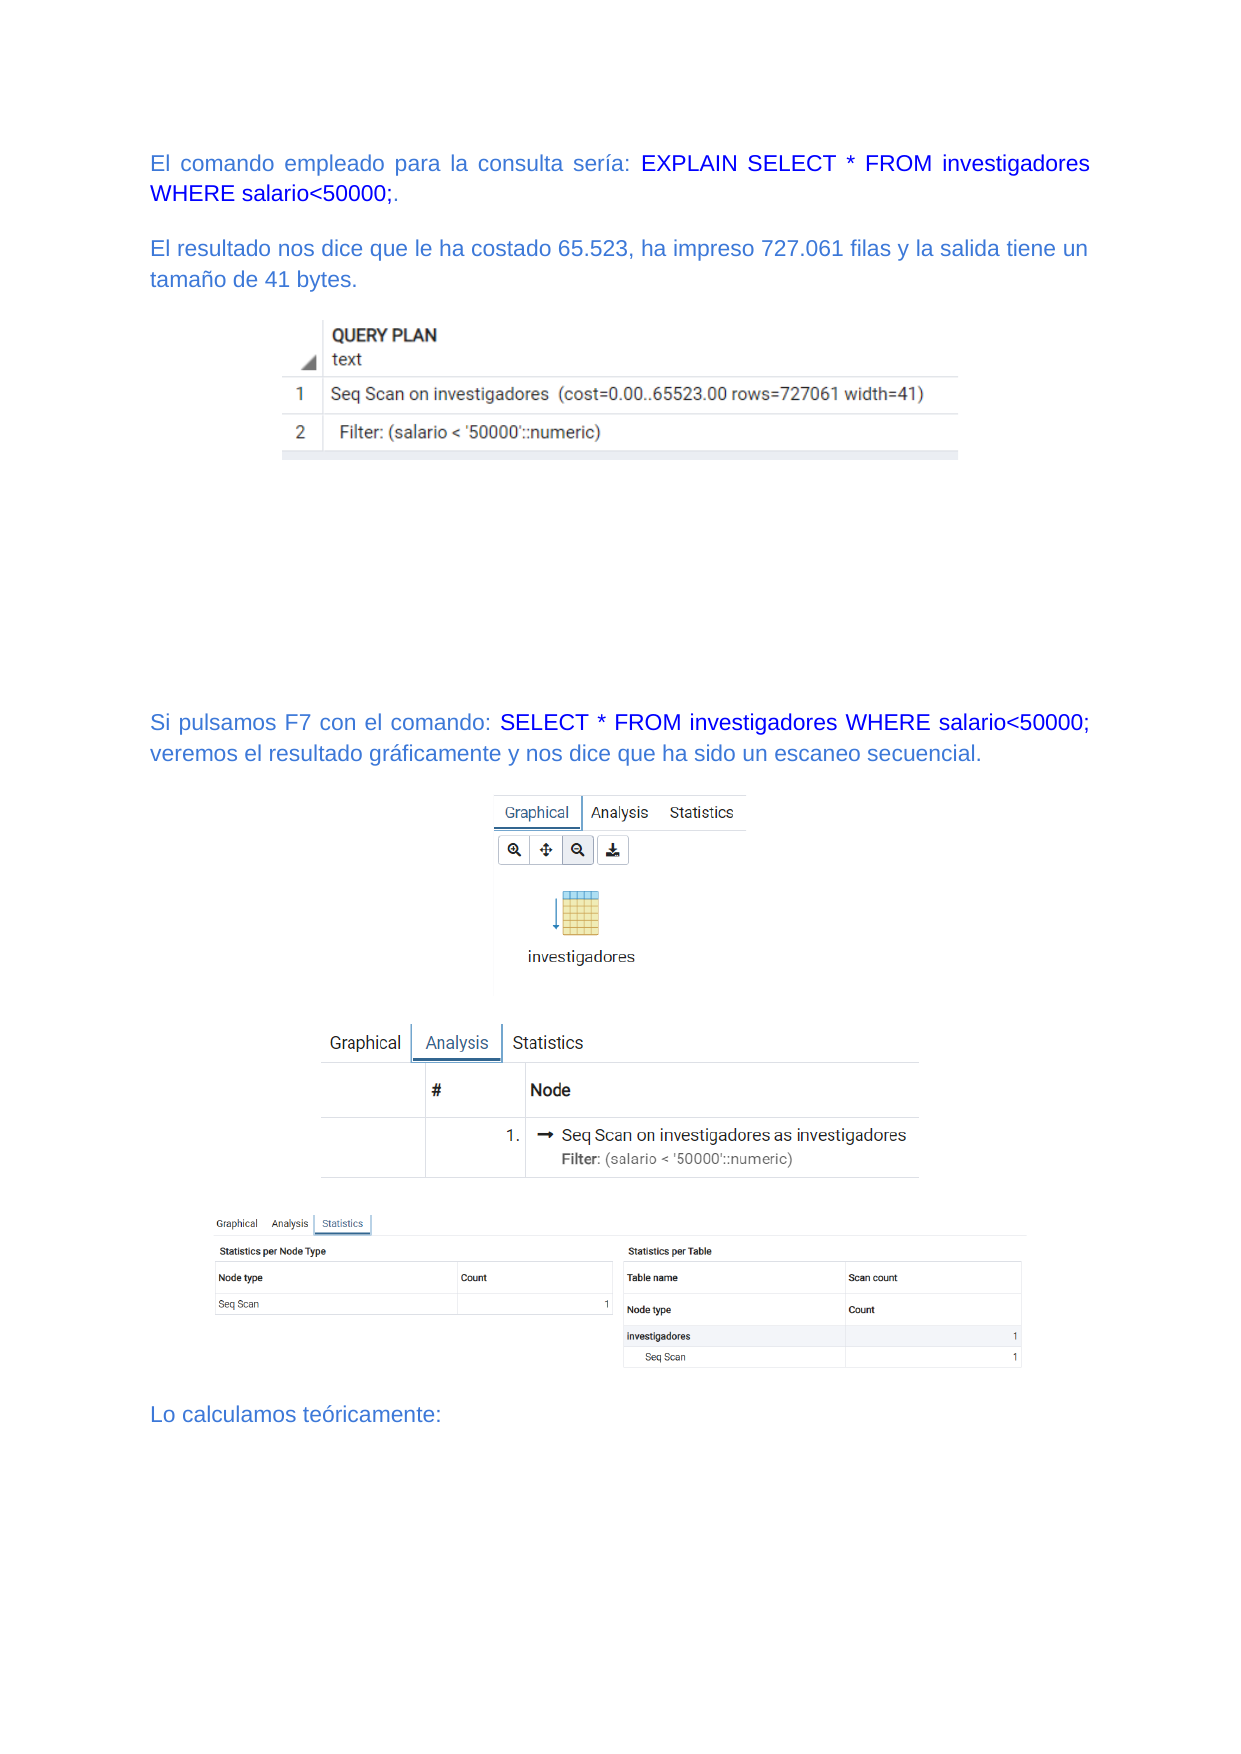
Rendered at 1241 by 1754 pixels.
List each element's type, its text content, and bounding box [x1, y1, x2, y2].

picture [213, 1215, 1027, 1373]
picture [493, 794, 747, 996]
picture [321, 1024, 919, 1187]
text El comando empleado para la consulta sería: EXPLAIN SELECT * FROM investigadores WHERE salario<50000;. [150, 150, 1090, 207]
text El resultado nos dice que le ha costado 65.523, ha impreso 727.061 filas y la salida tiene un tamaño de 41 bytes. [150, 235, 1090, 292]
picture [282, 320, 959, 460]
text Si pulsamos F7 con el comando: SELECT * FROM investigadores WHERE salario<50000; veremos el resultado gráficamente y nos dice que ha sido un escaneo secuencial. [150, 709, 1090, 766]
text Lo calculamos teóricamente: [150, 1401, 1090, 1428]
